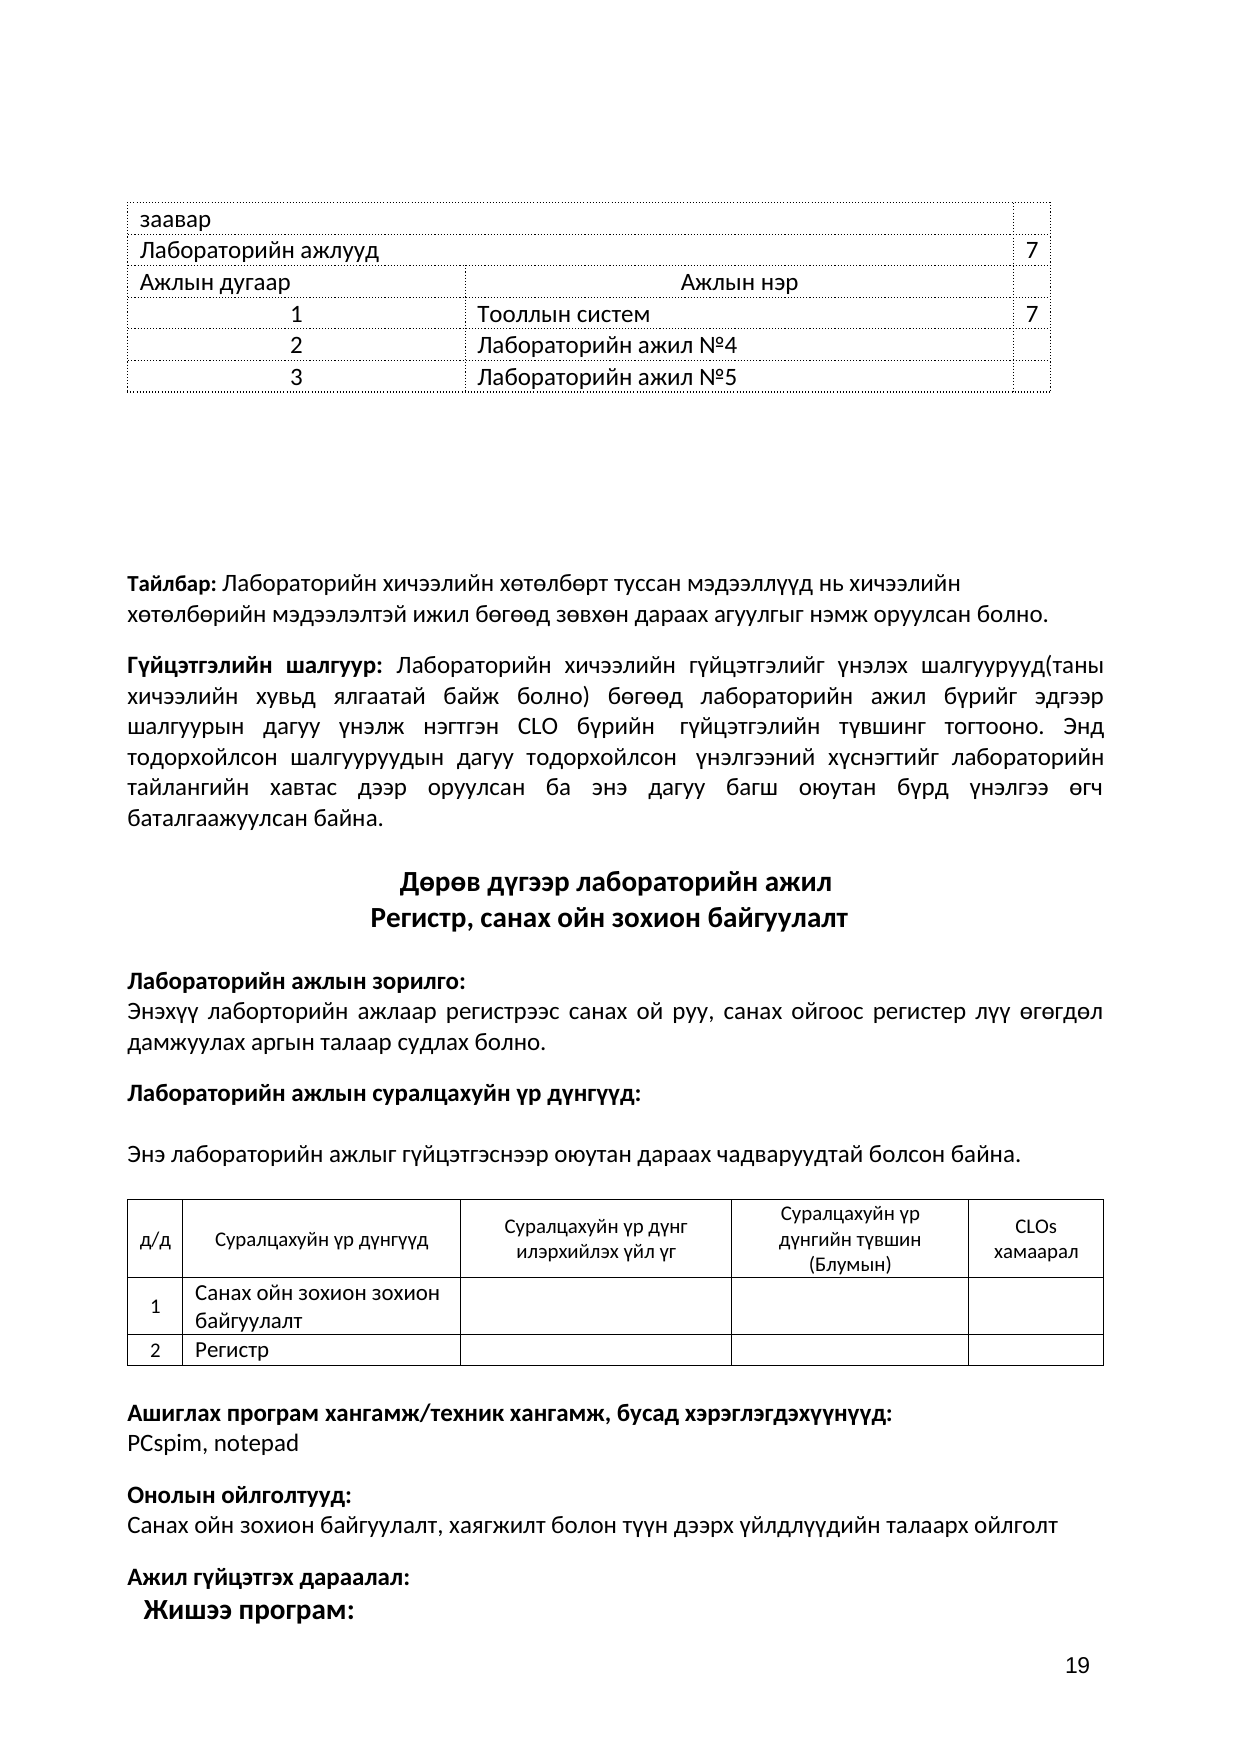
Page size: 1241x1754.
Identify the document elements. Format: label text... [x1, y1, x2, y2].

table_cell [1014, 265, 1050, 297]
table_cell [128, 202, 1013, 234]
text Гүйцэтгэлийн шалгуур: Лабораторийн хичээлийн гүйцэтгэлийг үнэлэх шалгуурууд(таны хичээлийн хувьд ялгаатай байж болно) бөгөөд лабораторийн ажил бүрийг эдгээр шалгуурын дагуу үнэлж нэгтгэн CLO бүрийн гүйцэтгэлийн түвшинг тогтооно. Энд тодорхойлсон шалгууруудын дагуу тодорхойлсон үнэлгээний хүснэгтийг лабораторийн тайлангийн хавтас дээр оруулсан ба энэ дагуу багш оюутан бүрд үнэлгээ өгч баталгаажуулсан байна. [127, 649, 1105, 833]
text Дөрөв дүгээр лабораторийн ажил [127, 863, 1105, 899]
table_cell [732, 1335, 968, 1365]
table_header Суралцахуйн үр дүнг илэрхийлэх үйл үг [461, 1200, 731, 1277]
table_header CLOs хамаарал [969, 1200, 1103, 1277]
table_cell Санах ойн зохион зохион байгуулалт [183, 1278, 460, 1334]
table_cell 3 [128, 360, 465, 391]
table_cell 7 [1014, 234, 1050, 265]
text Энэ лабораторийн ажлыг гүйцэтгэснээр оюутан дараах чадваруудтай болсон байна. [127, 1138, 1105, 1169]
text Энэхүү лаборторийн ажлаар регистрээс санах ой руу, санах ойгоос регистер лүү өгөгдөл дамжуулах аргын талаар судлах болно. [127, 995, 1105, 1056]
table_cell Лабораторийн ажил №5 [465, 360, 1013, 391]
text Регистр, санах ойн зохион байгуулалт [127, 899, 1105, 934]
table_cell [969, 1278, 1103, 1334]
text Санах ойн зохион байгуулалт, хаягжилт болон түүн дээрх үйлдлүүдийн талаарх ойлголт [127, 1509, 1105, 1540]
text Ажил гүйцэтгэх дараалал: [127, 1561, 1105, 1591]
table_cell Ажлын дугаар [128, 265, 465, 297]
table_cell [1014, 328, 1050, 360]
table_cell 1 [128, 297, 465, 328]
table_cell [1014, 360, 1050, 391]
table_cell [732, 1278, 968, 1334]
text Тайлбар: Лабораторийн хичээлийн хөтөлбөрт туссан мэдээллүүд нь хичээлийн хөтөлбөрийн мэдээлэлтэй ижил бөгөөд зөвхөн дараах агуулгыг нэмж оруулсан болно. [127, 568, 1105, 629]
table_cell [461, 1335, 731, 1365]
table_cell 7 [1014, 297, 1050, 328]
text PCspim, notepad [127, 1427, 1105, 1458]
table_cell 2 [128, 1335, 182, 1365]
table_cell 2 [128, 328, 465, 360]
table_cell 5 [1014, 202, 1050, 234]
table_cell [969, 1335, 1103, 1365]
table_cell Лабораторийн ажил №4 [465, 328, 1013, 360]
text Лабораторийн ажлын суралцахуйн үр дүнгүүд: [127, 1077, 1105, 1108]
table_cell 1 [128, 1278, 182, 1334]
text Лабораторийн ажлын зорилго: [127, 965, 1105, 995]
table_cell Тооллын систем [465, 297, 1013, 328]
table_cell [461, 1278, 731, 1334]
text Жишээ програм: [144, 1591, 1105, 1627]
table_header Суралцахуйн үр дүнгүүд [183, 1200, 460, 1277]
text Онолын ойлголтууд: [127, 1479, 1105, 1509]
table_cell Ажлын нэр [465, 265, 1013, 297]
text Ашиглах програм хангамж/техник хангамж, бусад хэрэглэгдэхүүнүүд: [127, 1397, 1105, 1427]
table_cell Регистр [183, 1335, 460, 1365]
table_header д/д [128, 1200, 182, 1277]
table_header Суралцахуйн үр дүнгийн түвшин (Блумын) [732, 1200, 968, 1277]
table_cell Лабораторийн ажлууд [128, 234, 1013, 265]
